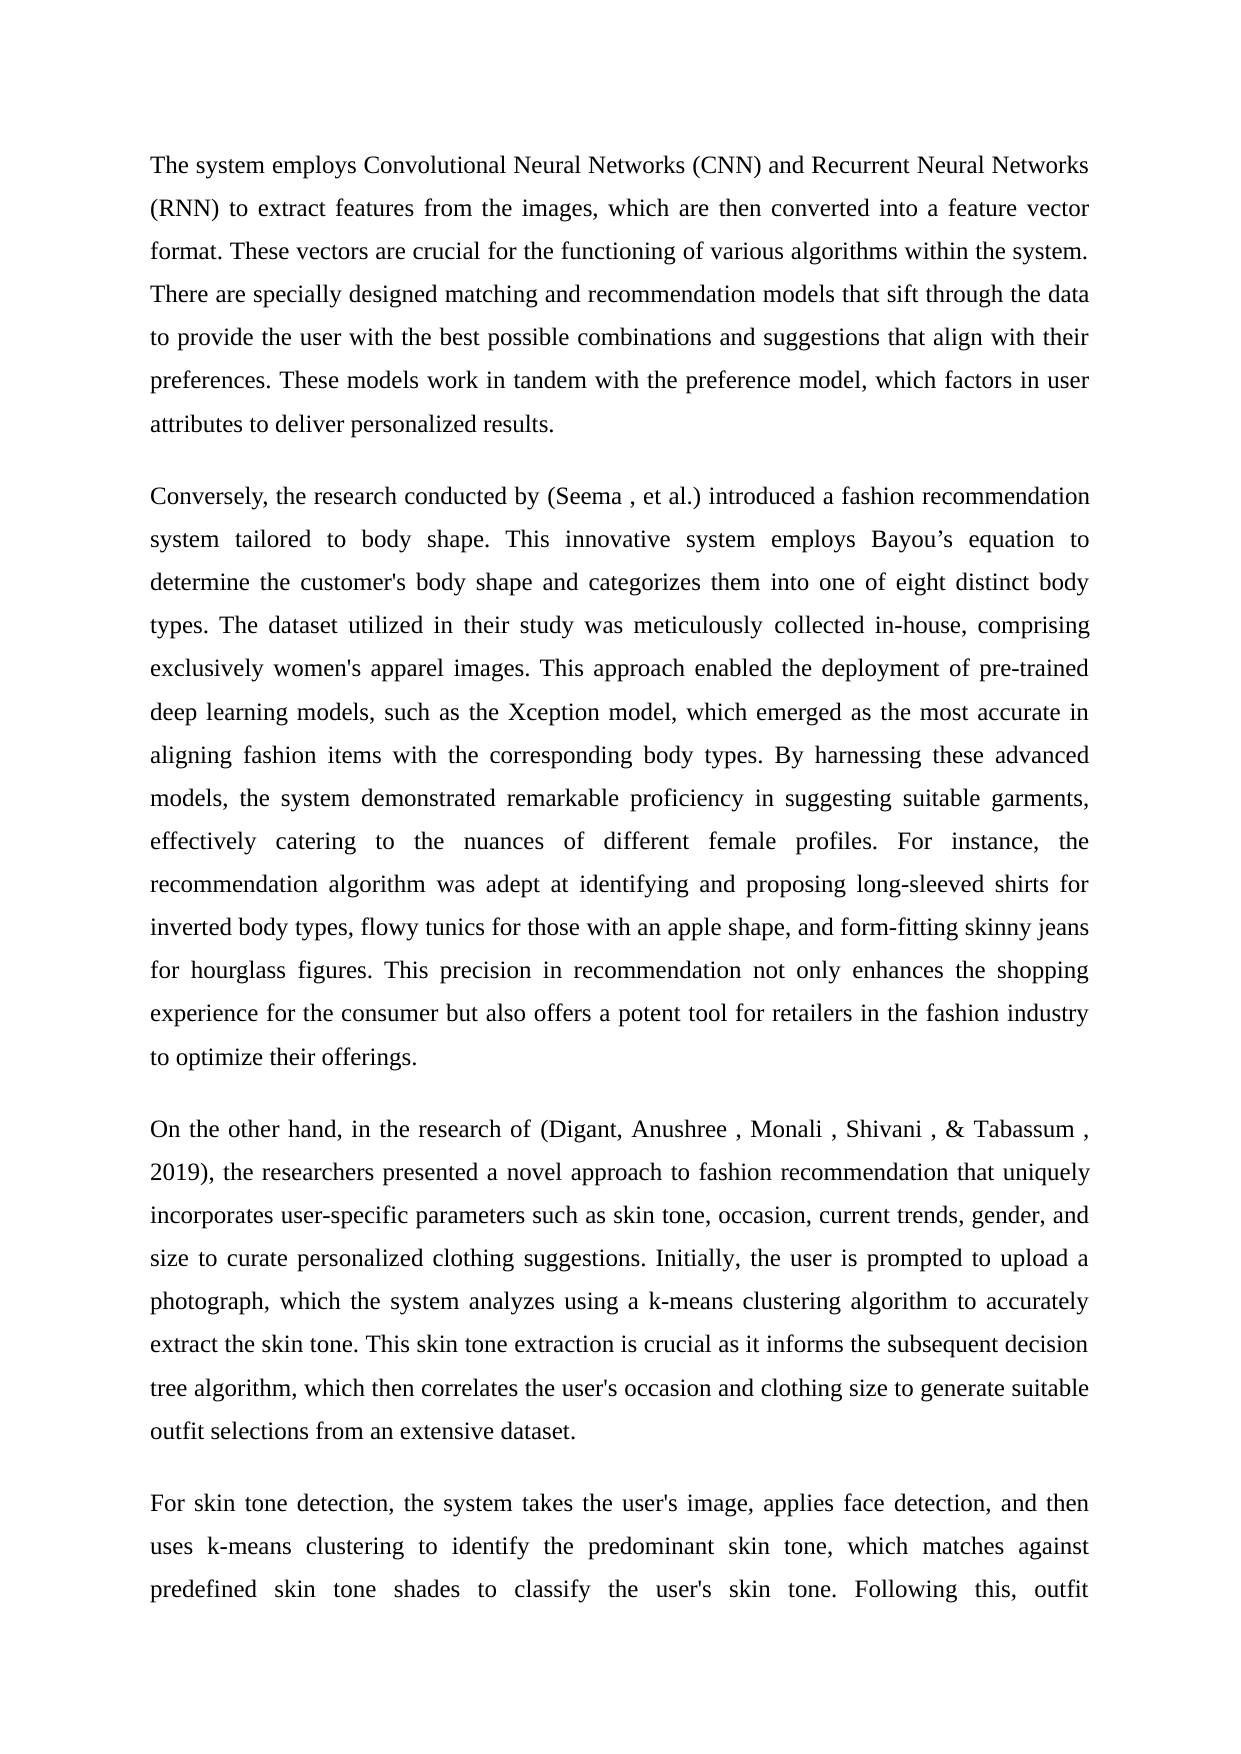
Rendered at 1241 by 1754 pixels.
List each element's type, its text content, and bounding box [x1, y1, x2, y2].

text On the other hand, in the research of , the researchers presented a novel approach to fashion recommendation that uniquely incorporates user-specific parameters such as skin tone, occasion, current trends, gender, and size to curate personalized clothing suggestions. Initially, the user is prompted to upload a photograph, which the system analyzes using a k-means clustering algorithm to accurately extract the skin tone. This skin tone extraction is crucial as it informs the subsequent decision tree algorithm, which then correlates the user's occasion and clothing size to generate suitable outfit selections from an extensive dataset. [150, 1114, 1090, 1444]
text Conversely, the research conducted by introduced a fashion recommendation system tailored to body shape. This innovative system employs Bayou’s equation to determine the customer's body shape and categorizes them into one of eight distinct body types. The dataset utilized in their study was meticulously collected in-house, comprising exclusively women's apparel images. This approach enabled the deployment of pre-trained deep learning models, such as the Xception model, which emerged as the most accurate in aligning fashion items with the corresponding body types. By harnessing these advanced models, the system demonstrated remarkable proficiency in suggesting suitable garments, effectively catering to the nuances of different female profiles. For instance, the recommendation algorithm was adept at identifying and proposing long-sleeved shirts for inverted body types, flowy tunics for those with an apple shape, and form-fitting skinny jeans for hourglass figures. This precision in recommendation not only enhances the shopping experience for the consumer but also offers a potent tool for retailers in the fashion industry to optimize their offerings. [150, 481, 1090, 1070]
text The system employs Convolutional Neural Networks (CNN) and Recurrent Neural Networks (RNN) to extract features from the images, which are then converted into a feature vector format. These vectors are crucial for the functioning of various algorithms within the system. There are specially designed matching and recommendation models that sift through the data to provide the user with the best possible combinations and suggestions that align with their preferences. These models work in tandem with the preference model, which factors in user attributes to deliver personalized results. [150, 150, 1090, 437]
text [150, 1488, 1090, 1603]
